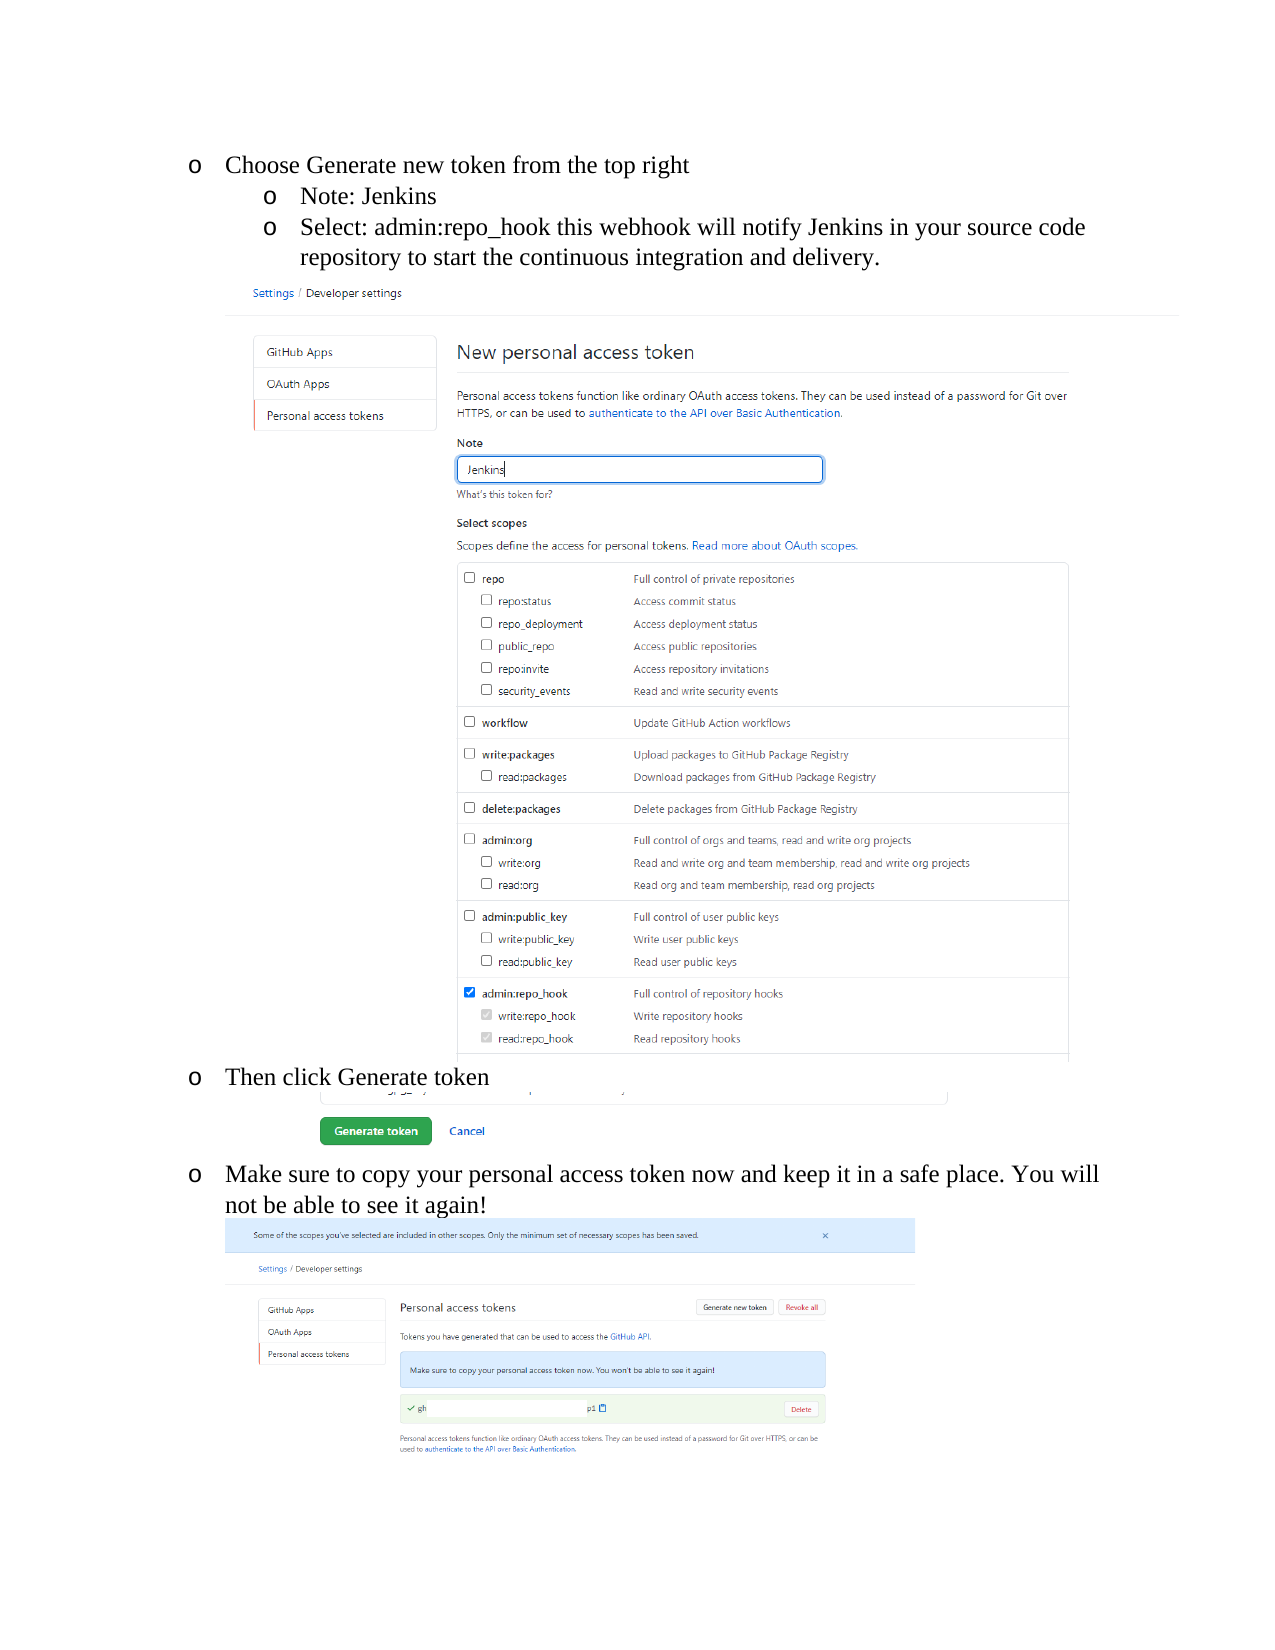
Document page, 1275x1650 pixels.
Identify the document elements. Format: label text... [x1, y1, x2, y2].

list Note: Jenkins [262, 181, 1125, 212]
picture [225, 1092, 986, 1159]
picture [225, 1218, 916, 1476]
picture [225, 271, 1180, 1062]
list Then click Generate token [187, 1062, 1125, 1092]
list Make sure to copy your personal access token now and keep it in a safe place. You will not be able to see it again! [187, 1159, 1125, 1218]
list Select: admin:repo_hook this webhook will notify Jenkins in your source code repository to start the continuous integration and delivery. [262, 212, 1125, 271]
list Choose Generate new token from the top right [187, 150, 1125, 181]
